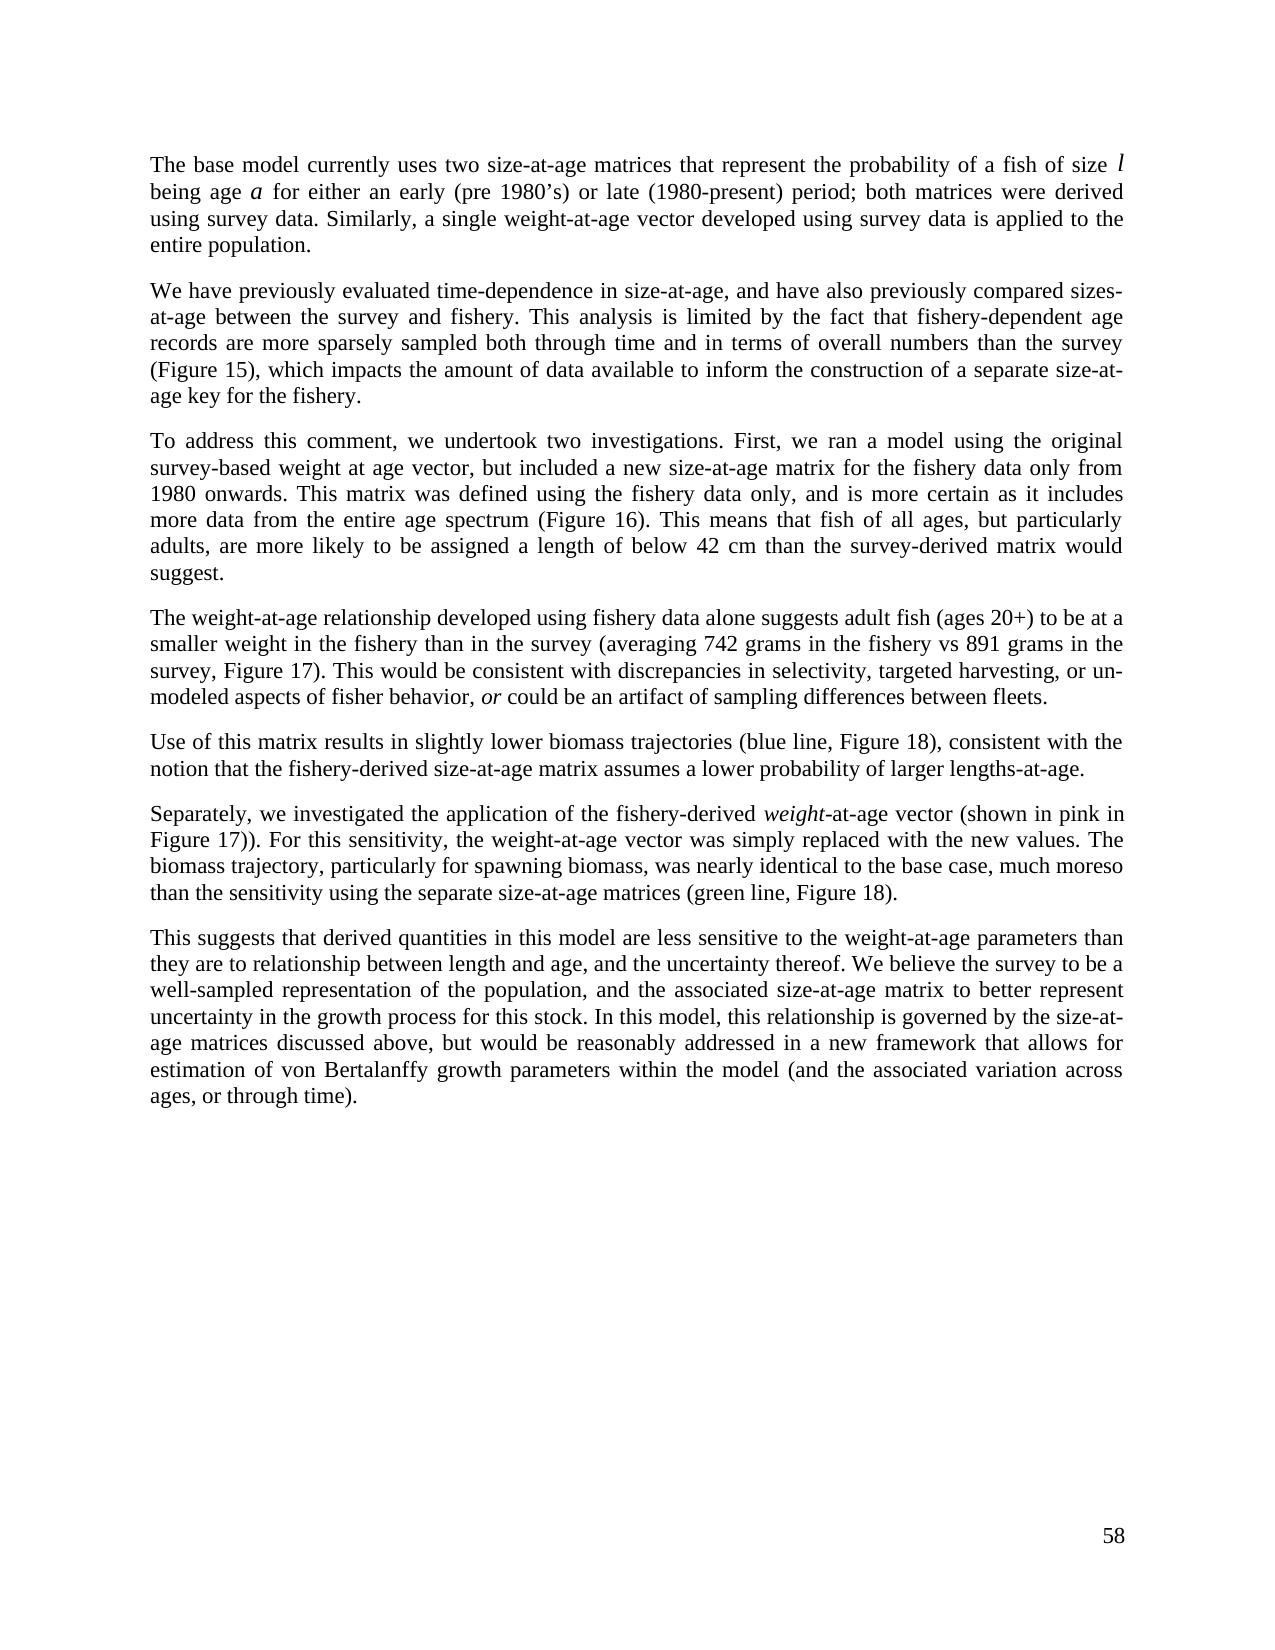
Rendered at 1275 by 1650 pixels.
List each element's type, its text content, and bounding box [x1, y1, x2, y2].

text This suggests that derived quantities in this model are less sensitive to the weight-at-age parameters than they are to relationship between length and age, and the uncertainty thereof. We believe the survey to be a well-sampled representation of the population, and the associated size-at-age matrix to better represent uncertainty in the growth process for this stock. In this model, this relationship is governed by the size-at-age matrices discussed above, but would be reasonably addressed in a new framework that allows for estimation of von Bertalanffy growth parameters within the model (and the associated variation across ages, or through time). [150, 924, 1125, 1108]
text To address this comment, we undertook two investigations. First, we ran a model using the original survey-based weight at age vector, but included a new size-at-age matrix for the fishery data only from 1980 onwards. This matrix was defined using the fishery data only, and is more certain as it includes more data from the entire age spectrum (Figure 16). This means that fish of all ages, but particularly adults, are more likely to be assigned a length of below 42 cm than the survey-derived matrix would suggest. [150, 427, 1125, 585]
text The weight-at-age relationship developed using fishery data alone suggests adult fish (ages 20+) to be at a smaller weight in the fishery than in the survey (averaging 742 grams in the fishery vs 891 grams in the survey, Figure 17). This would be consistent with discrepancies in selectivity, targeted harvesting, or un-modeled aspects of fisher behavior, or could be an artifact of sampling differences between fleets. [150, 604, 1125, 709]
text Separately, we investigated the application of the fishery-derived weight-at-age vector (shown in pink in Figure 17)). For this sensitivity, the weight-at-age vector was simply replaced with the new values. The biomass trajectory, particularly for spawning biomass, was nearly identical to the base case, much moreso than the sensitivity using the separate size-at-age matrices (green line, Figure 18). [150, 800, 1125, 905]
text The base model currently uses two size-at-age matrices that represent the probability of a fish of size being age for either an early (pre 1980’s) or late (1980-present) period; both matrices were derived using survey data. Similarly, a single weight-at-age vector developed using survey data is applied to the entire population. [150, 150, 1125, 258]
text We have previously evaluated time-dependence in size-at-age, and have also previously compared sizes-at-age between the survey and fishery. This analysis is limited by the fact that fishery-dependent age records are more sparsely sampled both through time and in terms of overall numbers than the survey (Figure 15), which impacts the amount of data available to inform the construction of a separate size-at-age key for the fishery. [150, 277, 1125, 408]
text Use of this matrix results in slightly lower biomass trajectories (blue line, Figure 18), consistent with the notion that the fishery-derived size-at-age matrix assumes a lower probability of larger lengths-at-age. [150, 728, 1125, 781]
